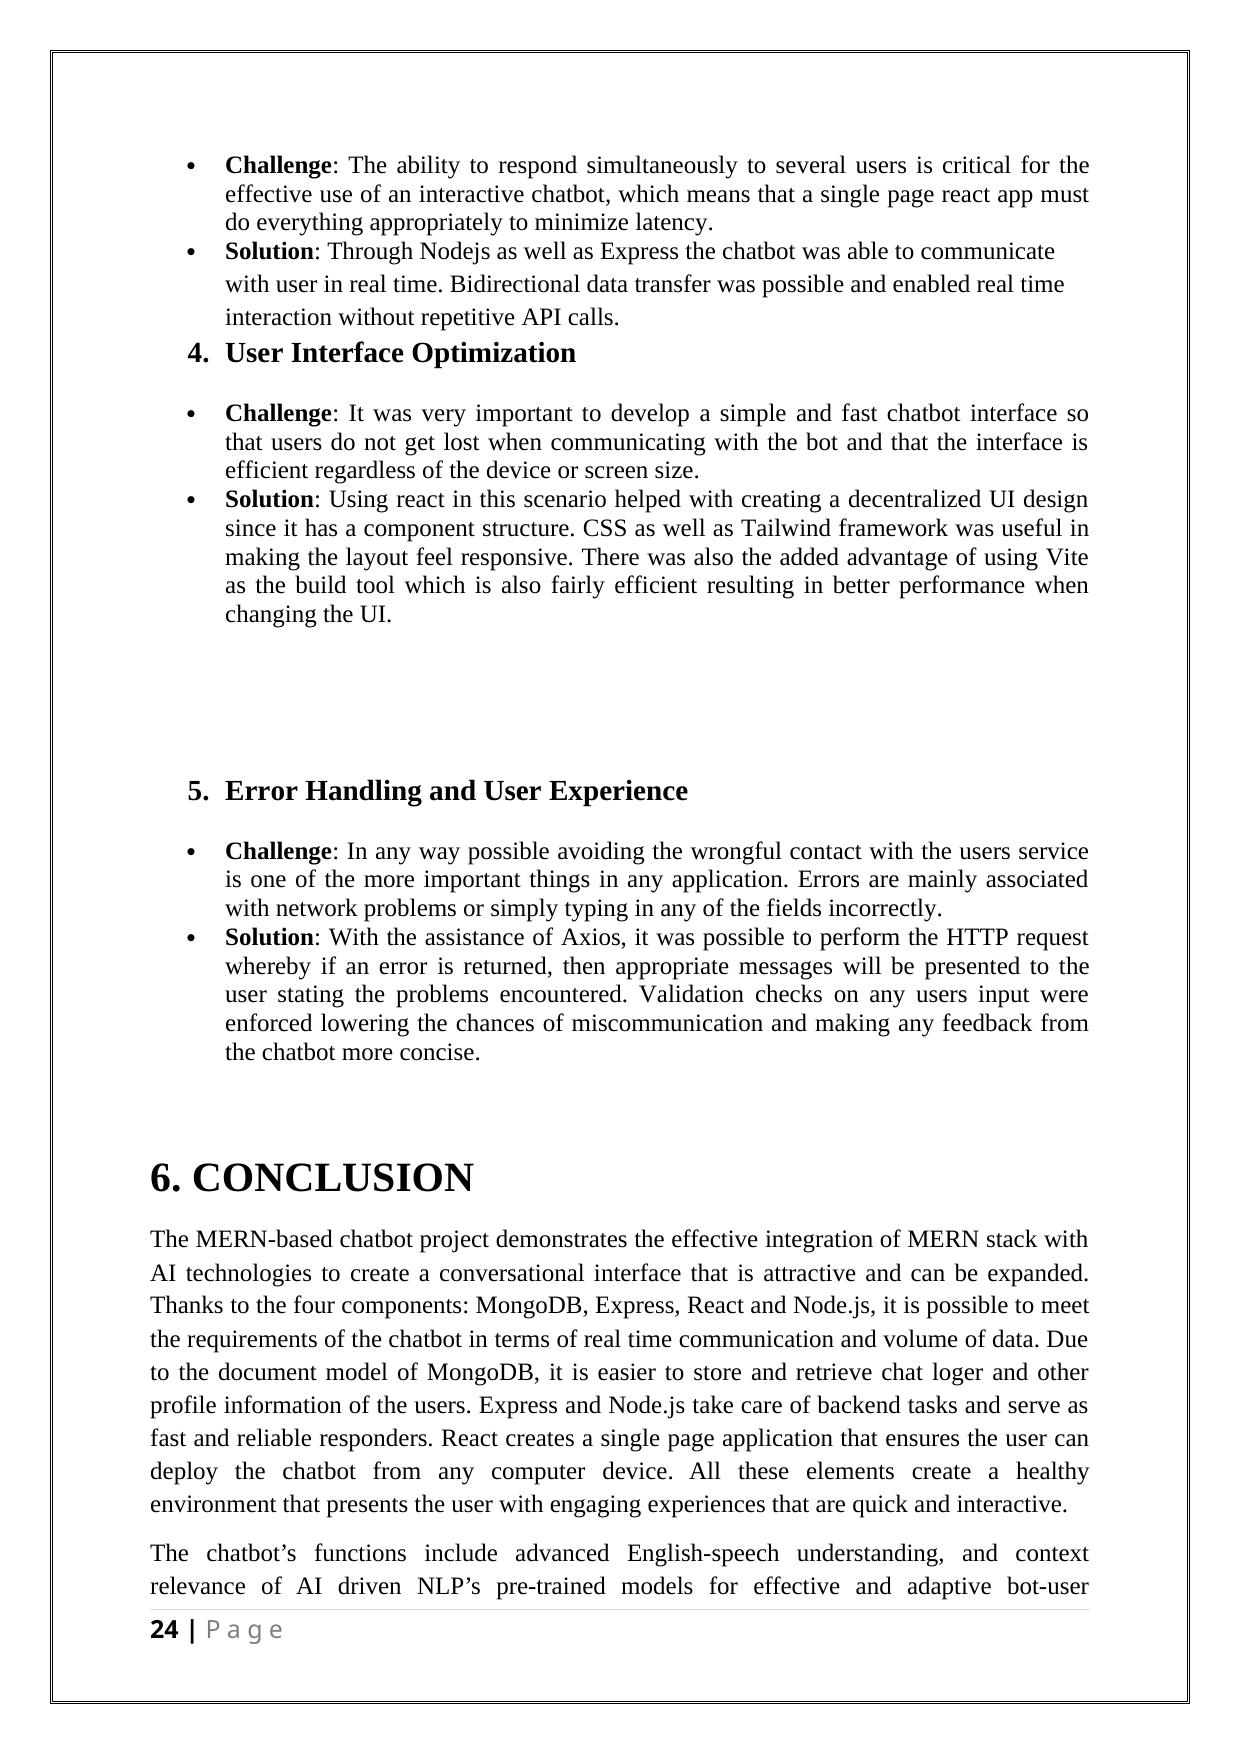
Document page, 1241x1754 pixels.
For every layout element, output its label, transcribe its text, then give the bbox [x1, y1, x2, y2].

list Solution: Using react in this scenario helped with creating a decentralized UI design since it has a component structure. CSS as well as Tailwind framework was useful in making the layout feel responsive. There was also the added advantage of using Vite as the build tool which is also fairly efficient resulting in better performance when changing the UI. [187, 484, 1090, 628]
list User Interface Optimization [187, 335, 1090, 369]
list Error Handling and User Experience [187, 773, 1090, 807]
list Solution: With the assistance of Axios, it was possible to perform the HTTP request whereby if an error is returned, then appropriate messages will be presented to the user stating the problems encountered. Validation checks on any users input were enforced lowering the chances of miscommunication and making any feedback from the chatbot more concise. [187, 922, 1090, 1066]
list Challenge: In any way possible avoiding the wrongful contact with the users service is one of the more important things in any application. Errors are mainly associated with network problems or simply typing in any of the fields incorrectly. [187, 836, 1090, 922]
list Challenge: The ability to respond simultaneously to several users is critical for the effective use of an interactive chatbot, which means that a single page react app must do everything appropriately to minimize latency. [187, 150, 1090, 236]
list Solution: Through Nodejs as well as Express the chatbot was able to communicate with user in real time. Bidirectional data transfer was possible and enabled real time interaction without repetitive API calls. [187, 236, 1090, 331]
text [150, 1538, 1090, 1600]
text 6. CONCLUSION [150, 1153, 1090, 1201]
text The MERN-based chatbot project demonstrates the effective integration of MERN stack with AI technologies to create a conversational interface that is attractive and can be expanded. Thanks to the four components: MongoDB, Express, React and Node.js, it is possible to meet the requirements of the chatbot in terms of real time communication and volume of data. Due to the document model of MongoDB, it is easier to store and retrieve chat loger and other profile information of the users. Express and Node.js take care of backend tasks and serve as fast and reliable responders. React creates a single page application that ensures the user can deploy the chatbot from any computer device. All these elements create a healthy environment that presents the user with engaging experiences that are quick and interactive. [150, 1224, 1090, 1517]
list Challenge: It was very important to develop a simple and fast chatbot interface so that users do not get lost when communicating with the bot and that the interface is efficient regardless of the device or screen size. [187, 398, 1090, 484]
